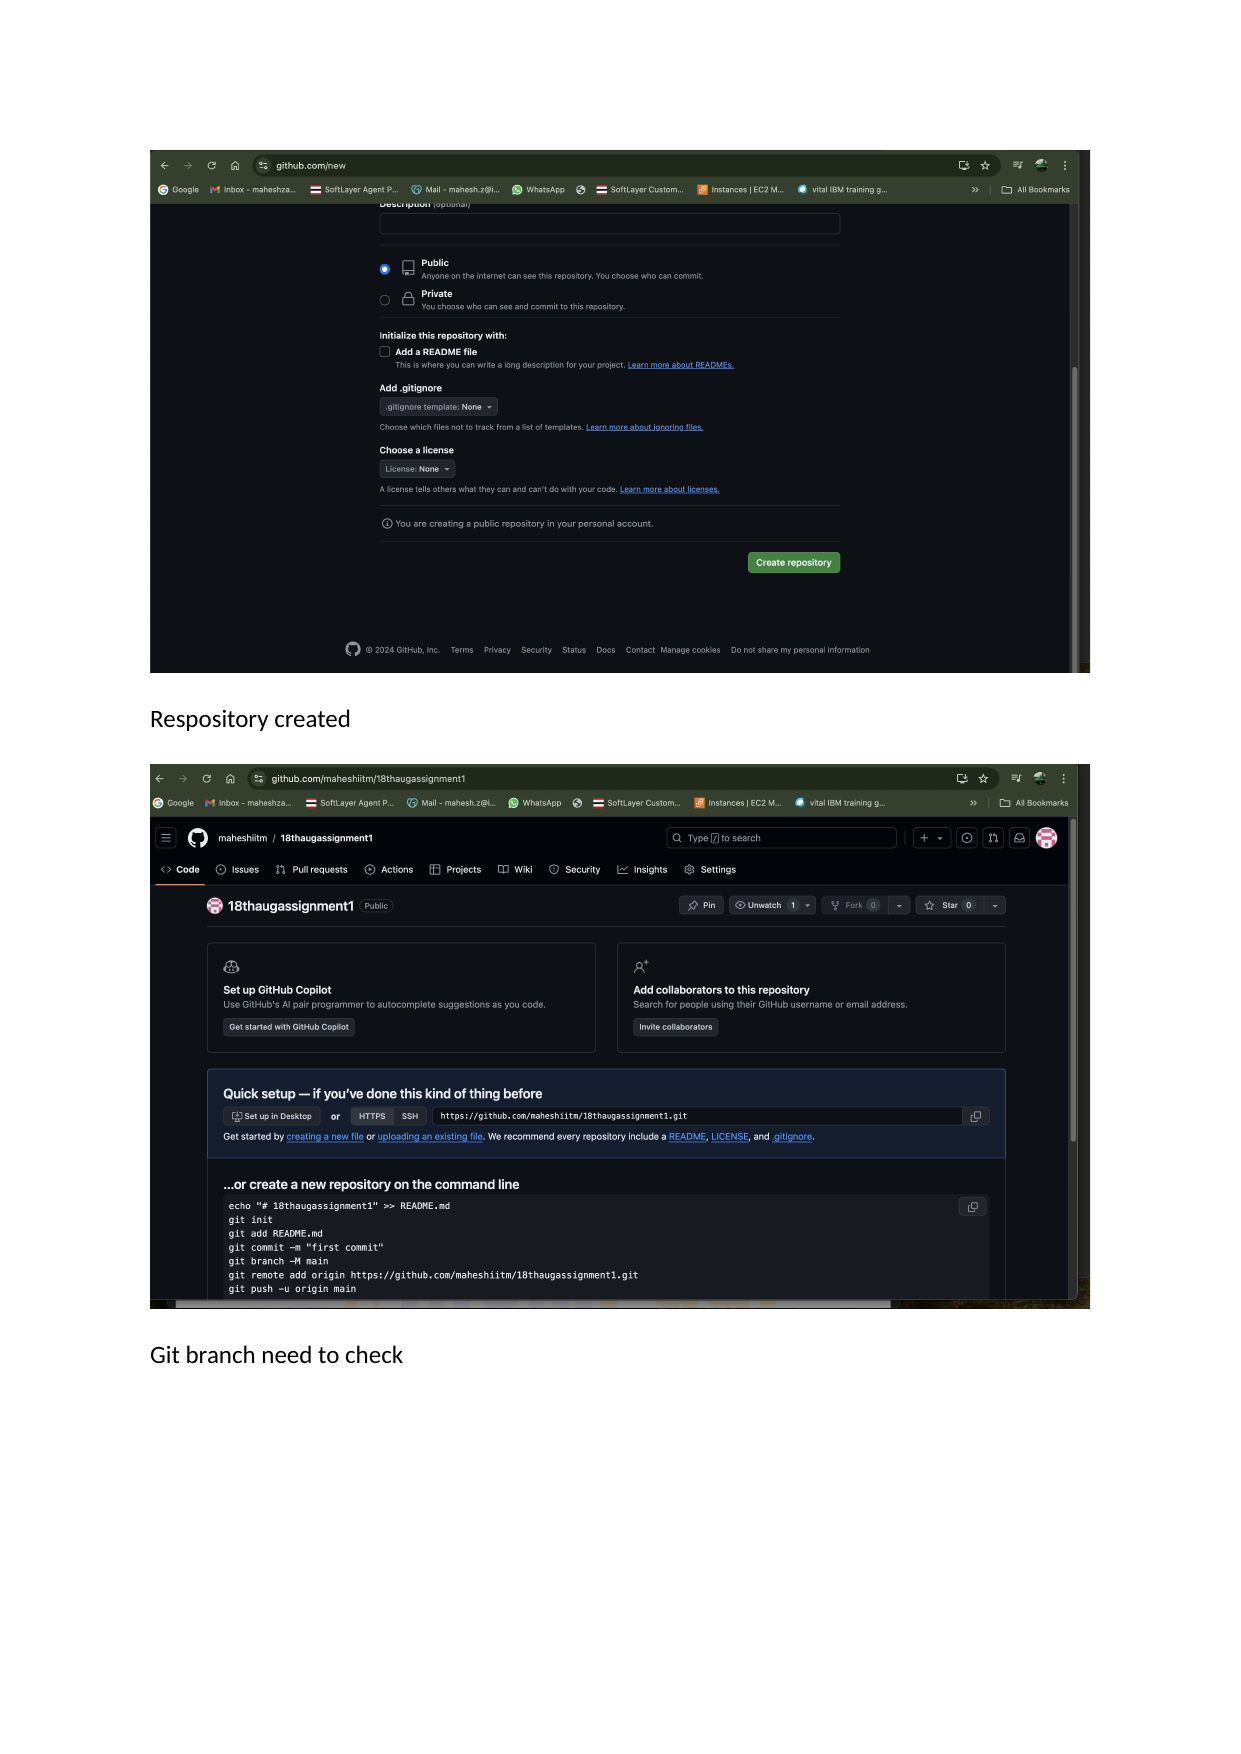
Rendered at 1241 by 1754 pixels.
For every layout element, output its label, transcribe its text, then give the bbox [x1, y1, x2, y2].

picture [150, 764, 1091, 1309]
picture [150, 150, 1091, 673]
text Git branch need to check [150, 1339, 1090, 1369]
text Respository created [150, 703, 1090, 734]
